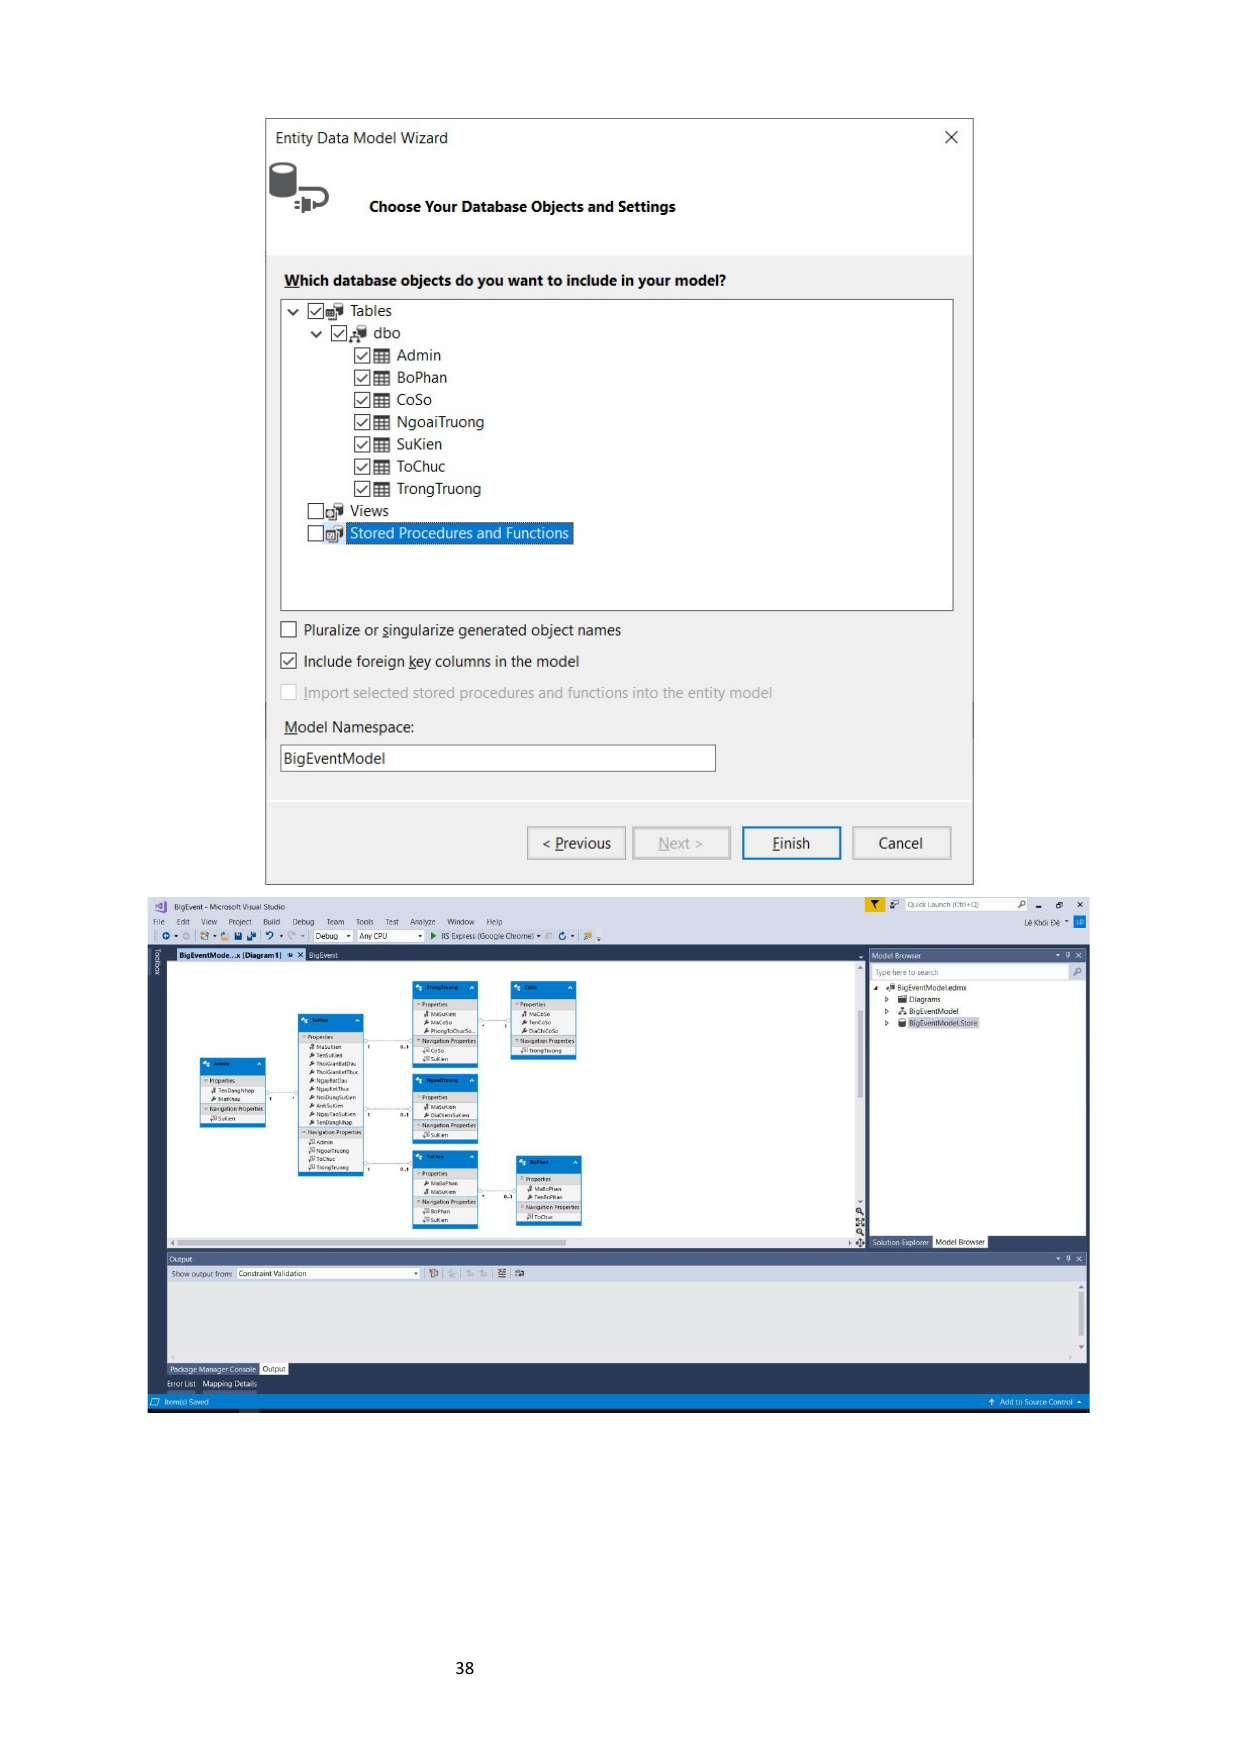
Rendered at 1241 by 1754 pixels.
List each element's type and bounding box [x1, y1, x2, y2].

picture [147, 118, 1092, 885]
picture [147, 897, 1090, 1413]
